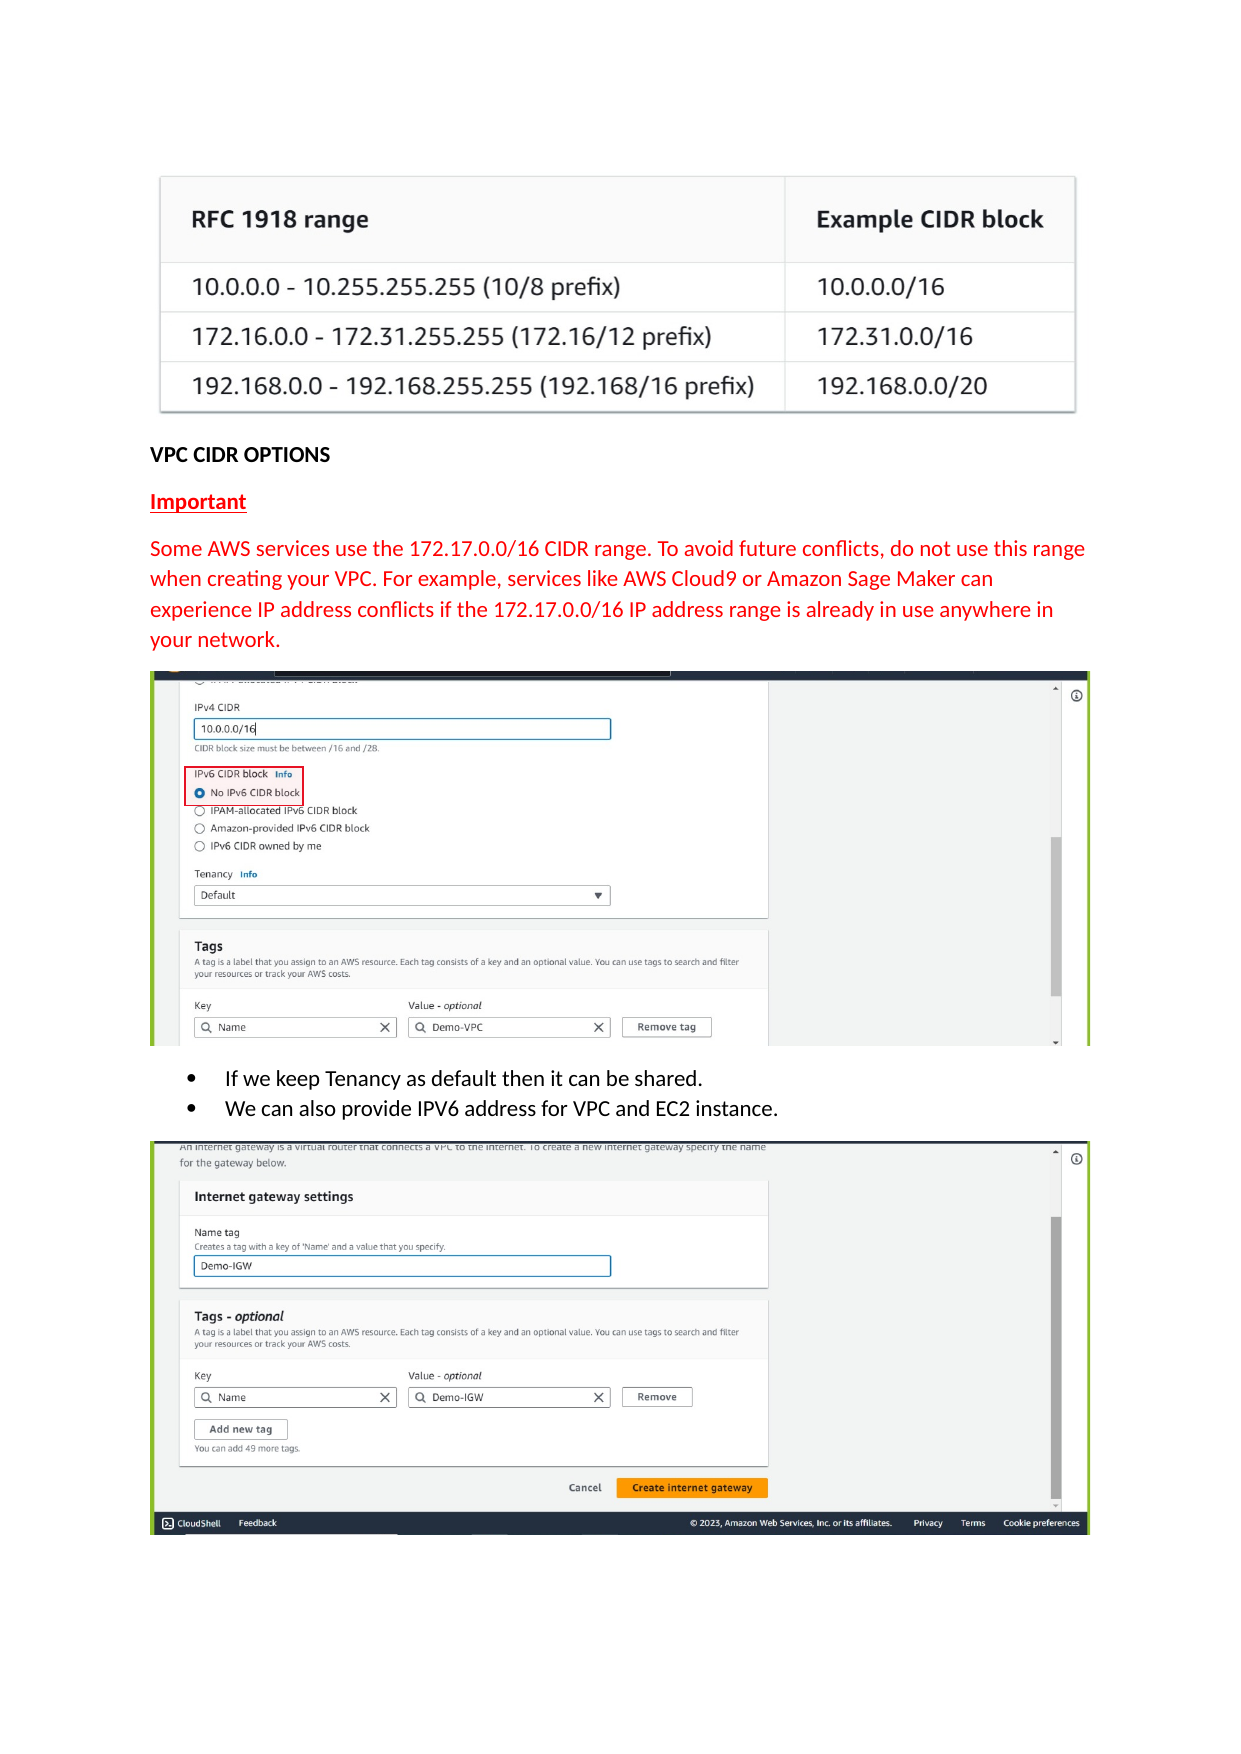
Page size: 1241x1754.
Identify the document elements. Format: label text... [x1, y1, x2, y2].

text VPC CIDR OPTIONS [150, 441, 1090, 468]
list If we keep Tenancy as default then it can be shared. [187, 1064, 1090, 1092]
list We can also provide IPV6 address for VPC and EC2 instance. [187, 1094, 1090, 1123]
text Some AWS services use the 172.17.0.0/16 CIDR range. To avoid future conflicts, do not use this range when creating your VPC. For example, services like AWS Cloud9 or Amazon Sage Maker can experience IP address conflicts if the 172.17.0.0/16 IP address range is already in use anywhere in your network. [150, 534, 1090, 653]
picture [150, 1141, 1091, 1535]
text Important [150, 487, 1090, 515]
picture [150, 150, 1091, 422]
picture [150, 671, 1091, 1046]
